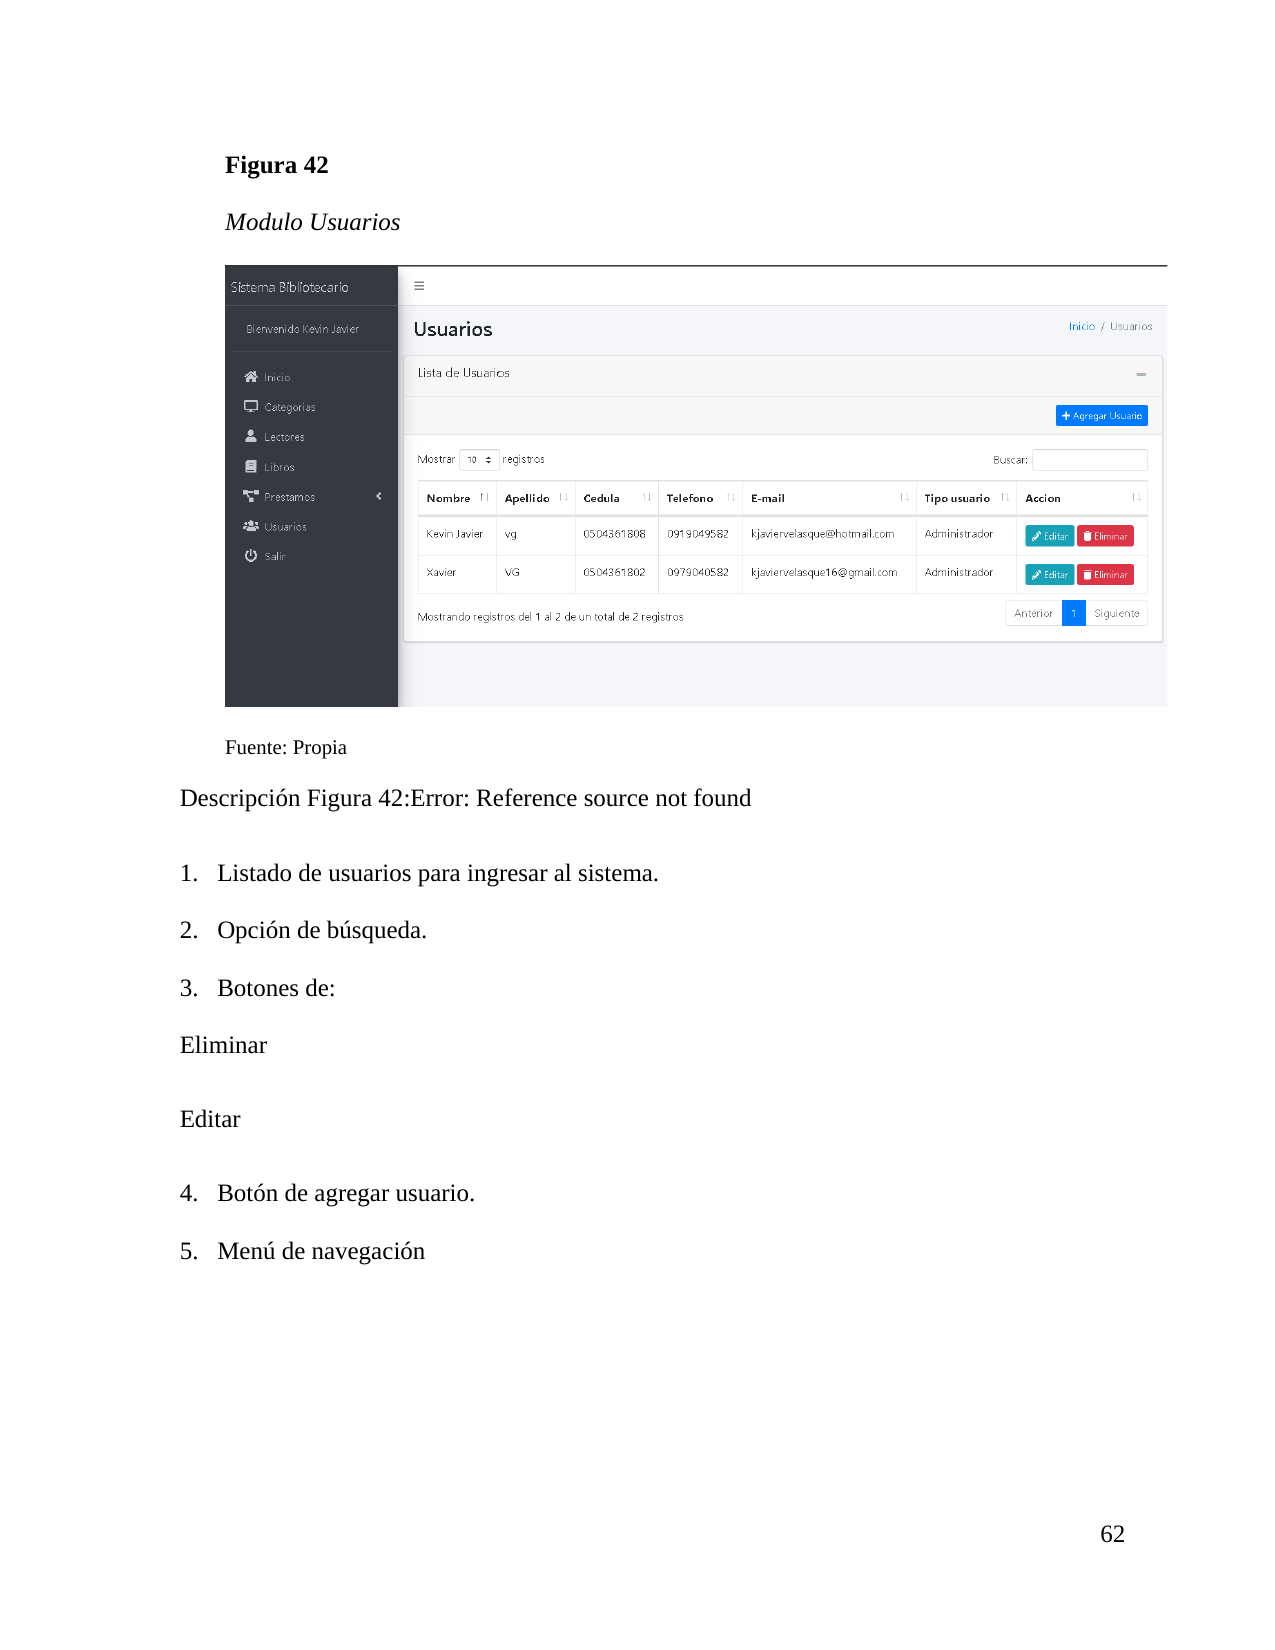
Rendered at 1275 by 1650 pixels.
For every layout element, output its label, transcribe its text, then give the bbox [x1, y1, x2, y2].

text Fuente: Propia [225, 735, 1125, 759]
picture [225, 265, 1168, 707]
list Botón de agregar usuario. [179, 1178, 1125, 1207]
list Botones de: [179, 973, 1125, 1001]
list Listado de usuarios para ingresar al sistema. [179, 858, 1125, 886]
text Figura 42 Modulo Usuarios [225, 150, 1125, 236]
list Opción de búsqueda. [179, 915, 1125, 944]
text Editar [150, 1104, 1125, 1133]
text Eliminar [150, 1030, 1125, 1059]
list Menú de navegación [179, 1236, 1125, 1265]
